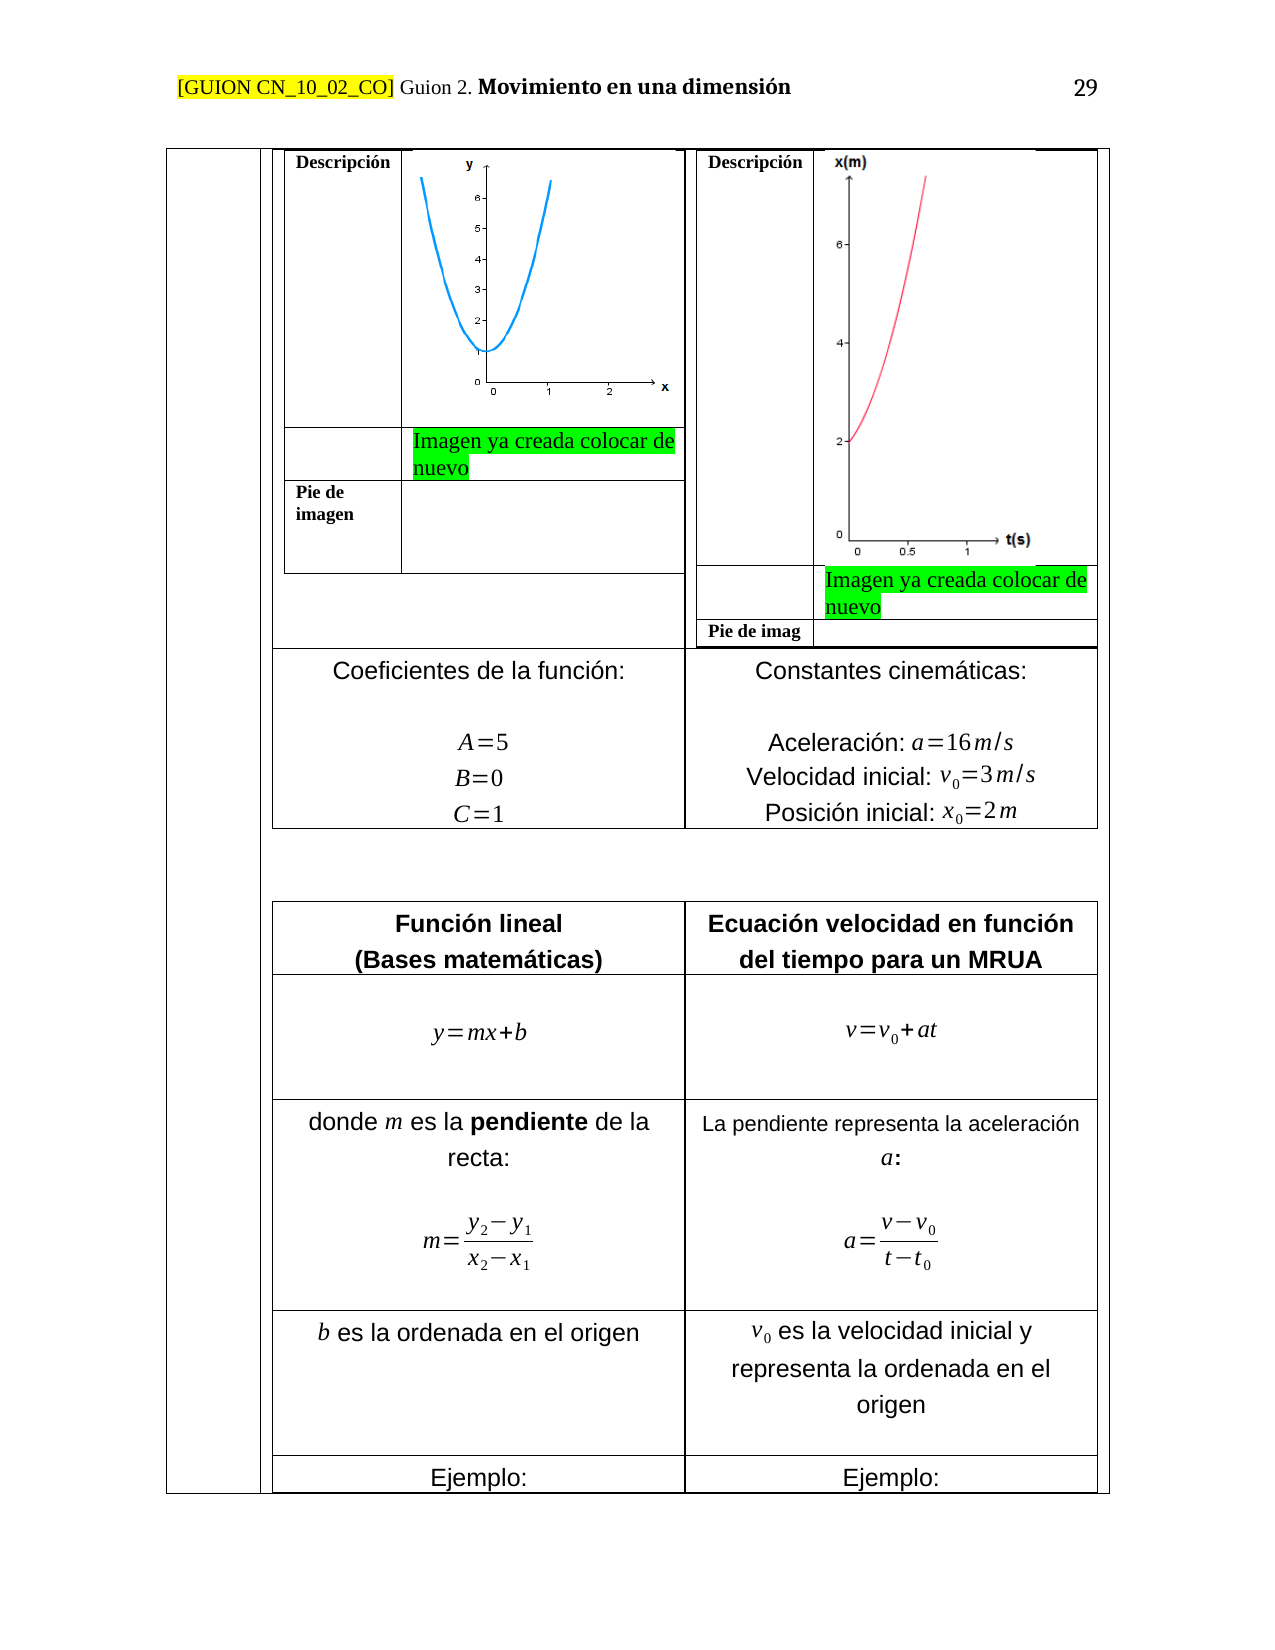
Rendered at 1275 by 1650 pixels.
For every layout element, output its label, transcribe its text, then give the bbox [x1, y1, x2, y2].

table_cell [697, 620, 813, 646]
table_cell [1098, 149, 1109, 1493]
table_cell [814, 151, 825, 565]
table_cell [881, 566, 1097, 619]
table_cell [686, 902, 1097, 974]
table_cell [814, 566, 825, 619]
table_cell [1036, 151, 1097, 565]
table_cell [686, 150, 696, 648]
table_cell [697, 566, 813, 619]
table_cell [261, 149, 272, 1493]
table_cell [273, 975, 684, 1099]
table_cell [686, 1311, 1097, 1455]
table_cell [167, 149, 260, 1493]
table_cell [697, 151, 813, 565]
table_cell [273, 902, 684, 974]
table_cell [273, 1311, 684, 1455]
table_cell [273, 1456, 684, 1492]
picture [412, 150, 676, 401]
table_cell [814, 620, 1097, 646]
picture [825, 150, 1036, 566]
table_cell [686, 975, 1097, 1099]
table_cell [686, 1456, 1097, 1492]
